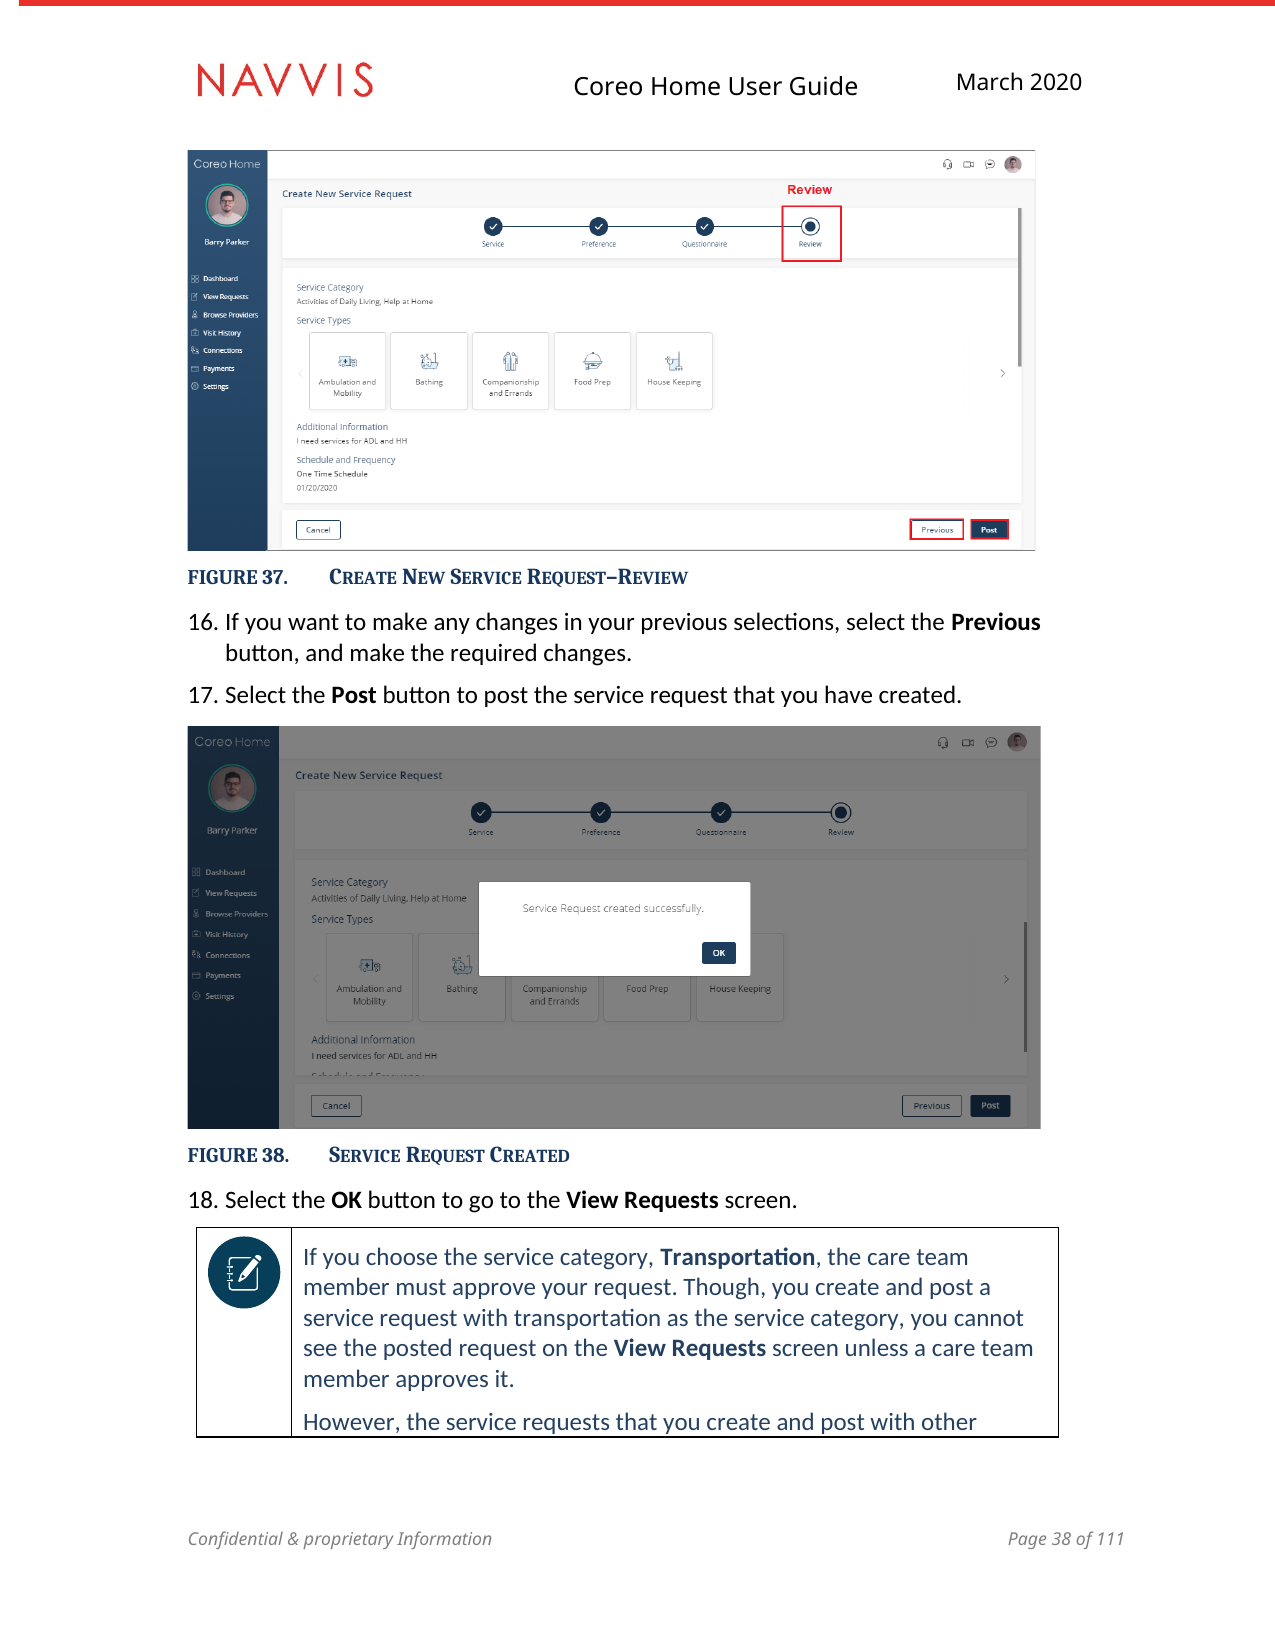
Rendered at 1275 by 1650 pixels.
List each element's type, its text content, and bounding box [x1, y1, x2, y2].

picture [187, 55, 383, 104]
text Create New Service Request–Review [187, 563, 1087, 590]
list Select the Post button to post the service request that you have created. [187, 680, 1087, 710]
picture [187, 726, 1041, 1129]
text Service Request Created [187, 1141, 1087, 1168]
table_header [292, 1228, 1058, 1436]
picture [187, 150, 1036, 551]
list If you want to make any changes in your previous selections, select the Previous button, and make the required changes. [187, 606, 1087, 667]
table_header [197, 1228, 291, 1436]
list Select the OK button to go to the View Requests screen. [187, 1184, 1087, 1215]
